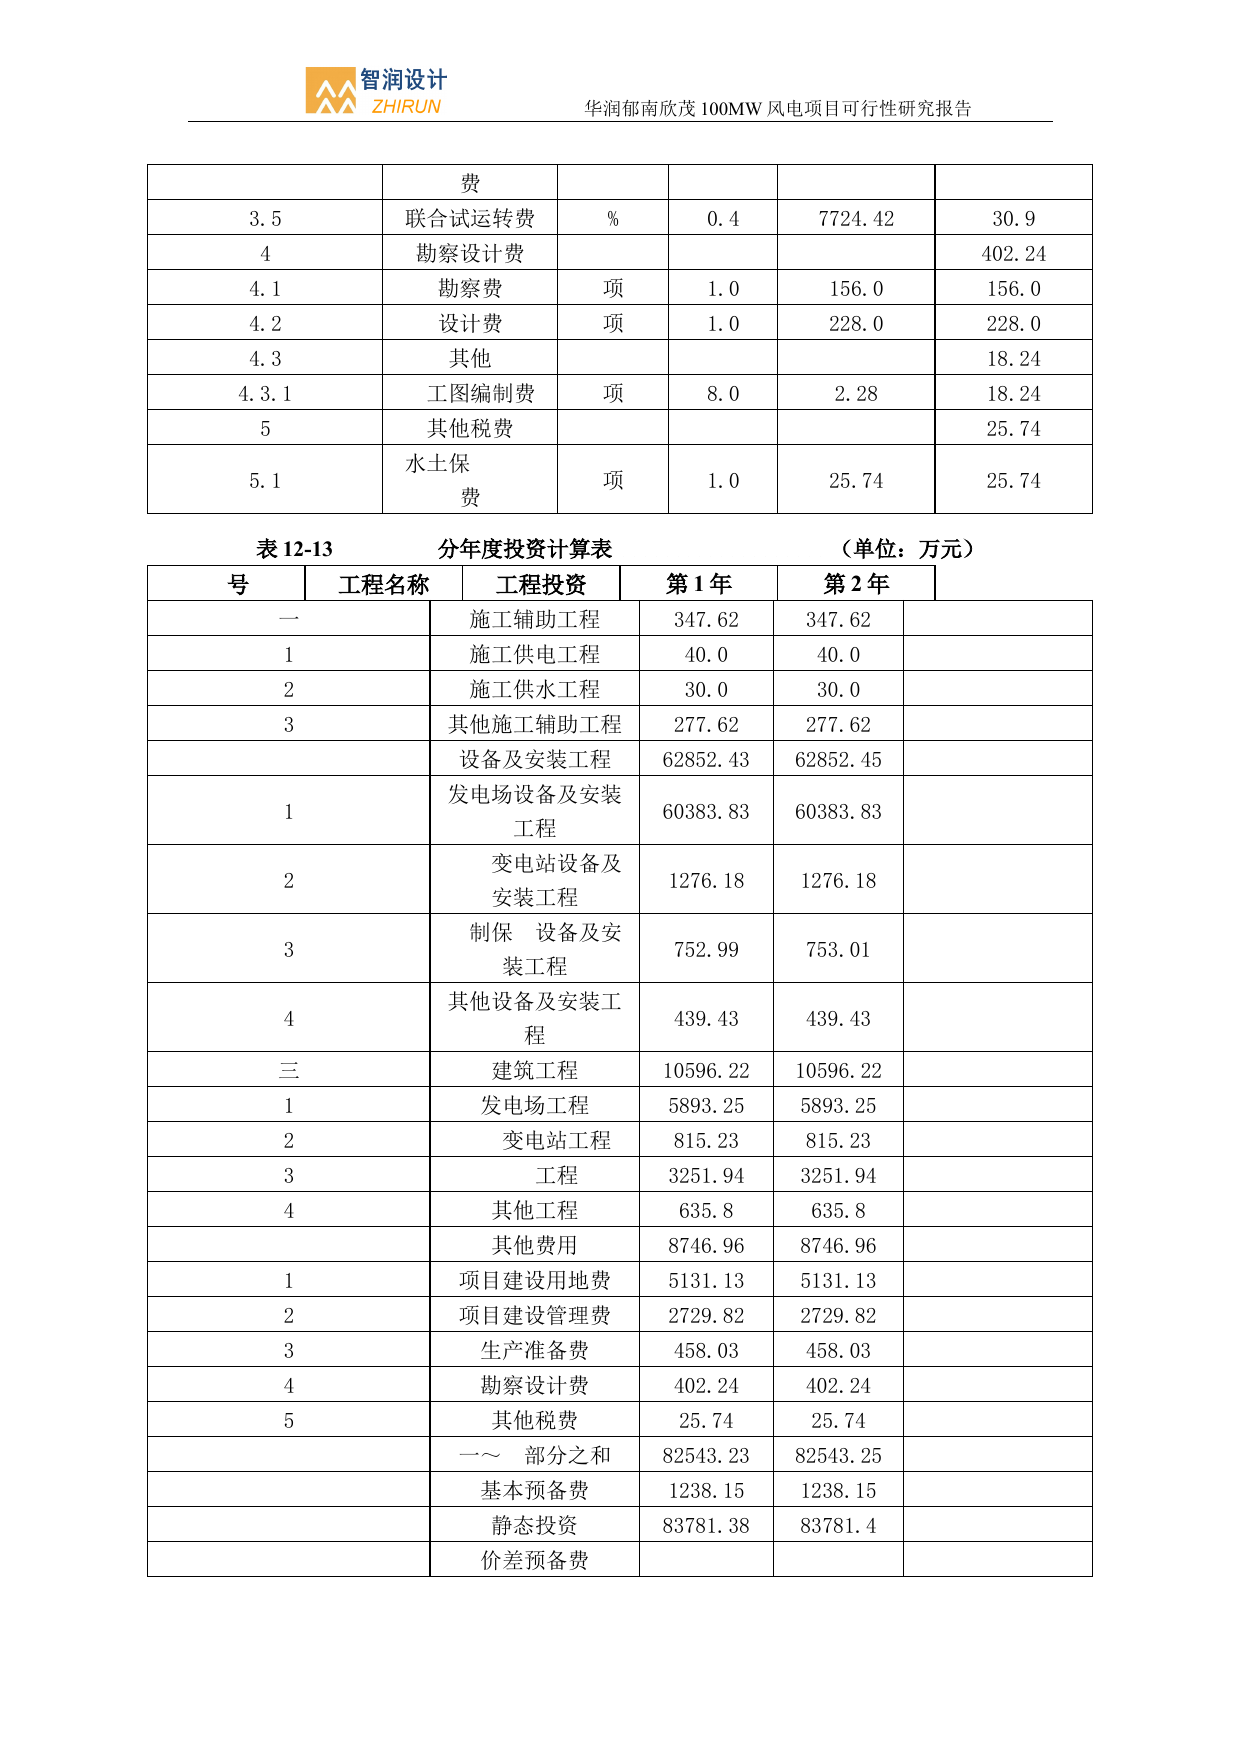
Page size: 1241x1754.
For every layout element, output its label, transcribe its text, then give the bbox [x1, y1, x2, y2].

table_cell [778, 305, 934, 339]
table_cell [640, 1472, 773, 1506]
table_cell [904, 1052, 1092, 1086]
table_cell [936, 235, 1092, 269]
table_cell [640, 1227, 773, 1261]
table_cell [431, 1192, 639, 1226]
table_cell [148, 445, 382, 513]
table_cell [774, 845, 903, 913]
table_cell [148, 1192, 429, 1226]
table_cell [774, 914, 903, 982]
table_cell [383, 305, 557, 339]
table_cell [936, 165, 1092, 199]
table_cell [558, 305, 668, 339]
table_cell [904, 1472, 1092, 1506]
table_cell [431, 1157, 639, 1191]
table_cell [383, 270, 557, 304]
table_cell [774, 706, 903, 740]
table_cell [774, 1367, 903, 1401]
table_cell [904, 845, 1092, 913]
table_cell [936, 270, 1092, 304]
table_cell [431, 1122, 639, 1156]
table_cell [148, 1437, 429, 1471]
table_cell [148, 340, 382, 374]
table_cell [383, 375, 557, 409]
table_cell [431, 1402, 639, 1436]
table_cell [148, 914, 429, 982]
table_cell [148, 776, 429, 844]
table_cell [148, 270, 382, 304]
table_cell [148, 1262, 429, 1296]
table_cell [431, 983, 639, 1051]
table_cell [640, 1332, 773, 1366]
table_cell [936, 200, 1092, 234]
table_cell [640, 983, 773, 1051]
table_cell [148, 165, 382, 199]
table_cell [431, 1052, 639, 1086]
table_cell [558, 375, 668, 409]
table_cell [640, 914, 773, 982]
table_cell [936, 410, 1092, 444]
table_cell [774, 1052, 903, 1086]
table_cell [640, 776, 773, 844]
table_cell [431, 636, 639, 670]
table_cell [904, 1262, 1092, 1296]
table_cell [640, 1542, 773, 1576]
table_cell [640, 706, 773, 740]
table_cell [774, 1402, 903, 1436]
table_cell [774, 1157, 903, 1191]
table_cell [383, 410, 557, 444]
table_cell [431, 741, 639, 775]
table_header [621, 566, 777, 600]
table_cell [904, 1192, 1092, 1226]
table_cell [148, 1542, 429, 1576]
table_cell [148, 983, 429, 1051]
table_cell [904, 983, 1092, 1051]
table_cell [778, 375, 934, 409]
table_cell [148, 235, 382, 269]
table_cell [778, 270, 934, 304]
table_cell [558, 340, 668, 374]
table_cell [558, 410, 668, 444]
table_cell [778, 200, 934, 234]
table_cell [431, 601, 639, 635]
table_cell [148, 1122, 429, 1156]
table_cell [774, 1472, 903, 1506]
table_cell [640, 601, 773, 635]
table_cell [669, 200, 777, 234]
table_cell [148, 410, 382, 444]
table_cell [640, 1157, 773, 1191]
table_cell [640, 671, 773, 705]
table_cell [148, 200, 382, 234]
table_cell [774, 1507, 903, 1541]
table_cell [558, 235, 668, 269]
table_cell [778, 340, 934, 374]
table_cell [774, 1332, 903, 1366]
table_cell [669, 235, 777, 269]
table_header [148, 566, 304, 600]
picture [305, 65, 448, 115]
text 表12-13 分年度投资计算表 （单位：万元） [187, 531, 1053, 565]
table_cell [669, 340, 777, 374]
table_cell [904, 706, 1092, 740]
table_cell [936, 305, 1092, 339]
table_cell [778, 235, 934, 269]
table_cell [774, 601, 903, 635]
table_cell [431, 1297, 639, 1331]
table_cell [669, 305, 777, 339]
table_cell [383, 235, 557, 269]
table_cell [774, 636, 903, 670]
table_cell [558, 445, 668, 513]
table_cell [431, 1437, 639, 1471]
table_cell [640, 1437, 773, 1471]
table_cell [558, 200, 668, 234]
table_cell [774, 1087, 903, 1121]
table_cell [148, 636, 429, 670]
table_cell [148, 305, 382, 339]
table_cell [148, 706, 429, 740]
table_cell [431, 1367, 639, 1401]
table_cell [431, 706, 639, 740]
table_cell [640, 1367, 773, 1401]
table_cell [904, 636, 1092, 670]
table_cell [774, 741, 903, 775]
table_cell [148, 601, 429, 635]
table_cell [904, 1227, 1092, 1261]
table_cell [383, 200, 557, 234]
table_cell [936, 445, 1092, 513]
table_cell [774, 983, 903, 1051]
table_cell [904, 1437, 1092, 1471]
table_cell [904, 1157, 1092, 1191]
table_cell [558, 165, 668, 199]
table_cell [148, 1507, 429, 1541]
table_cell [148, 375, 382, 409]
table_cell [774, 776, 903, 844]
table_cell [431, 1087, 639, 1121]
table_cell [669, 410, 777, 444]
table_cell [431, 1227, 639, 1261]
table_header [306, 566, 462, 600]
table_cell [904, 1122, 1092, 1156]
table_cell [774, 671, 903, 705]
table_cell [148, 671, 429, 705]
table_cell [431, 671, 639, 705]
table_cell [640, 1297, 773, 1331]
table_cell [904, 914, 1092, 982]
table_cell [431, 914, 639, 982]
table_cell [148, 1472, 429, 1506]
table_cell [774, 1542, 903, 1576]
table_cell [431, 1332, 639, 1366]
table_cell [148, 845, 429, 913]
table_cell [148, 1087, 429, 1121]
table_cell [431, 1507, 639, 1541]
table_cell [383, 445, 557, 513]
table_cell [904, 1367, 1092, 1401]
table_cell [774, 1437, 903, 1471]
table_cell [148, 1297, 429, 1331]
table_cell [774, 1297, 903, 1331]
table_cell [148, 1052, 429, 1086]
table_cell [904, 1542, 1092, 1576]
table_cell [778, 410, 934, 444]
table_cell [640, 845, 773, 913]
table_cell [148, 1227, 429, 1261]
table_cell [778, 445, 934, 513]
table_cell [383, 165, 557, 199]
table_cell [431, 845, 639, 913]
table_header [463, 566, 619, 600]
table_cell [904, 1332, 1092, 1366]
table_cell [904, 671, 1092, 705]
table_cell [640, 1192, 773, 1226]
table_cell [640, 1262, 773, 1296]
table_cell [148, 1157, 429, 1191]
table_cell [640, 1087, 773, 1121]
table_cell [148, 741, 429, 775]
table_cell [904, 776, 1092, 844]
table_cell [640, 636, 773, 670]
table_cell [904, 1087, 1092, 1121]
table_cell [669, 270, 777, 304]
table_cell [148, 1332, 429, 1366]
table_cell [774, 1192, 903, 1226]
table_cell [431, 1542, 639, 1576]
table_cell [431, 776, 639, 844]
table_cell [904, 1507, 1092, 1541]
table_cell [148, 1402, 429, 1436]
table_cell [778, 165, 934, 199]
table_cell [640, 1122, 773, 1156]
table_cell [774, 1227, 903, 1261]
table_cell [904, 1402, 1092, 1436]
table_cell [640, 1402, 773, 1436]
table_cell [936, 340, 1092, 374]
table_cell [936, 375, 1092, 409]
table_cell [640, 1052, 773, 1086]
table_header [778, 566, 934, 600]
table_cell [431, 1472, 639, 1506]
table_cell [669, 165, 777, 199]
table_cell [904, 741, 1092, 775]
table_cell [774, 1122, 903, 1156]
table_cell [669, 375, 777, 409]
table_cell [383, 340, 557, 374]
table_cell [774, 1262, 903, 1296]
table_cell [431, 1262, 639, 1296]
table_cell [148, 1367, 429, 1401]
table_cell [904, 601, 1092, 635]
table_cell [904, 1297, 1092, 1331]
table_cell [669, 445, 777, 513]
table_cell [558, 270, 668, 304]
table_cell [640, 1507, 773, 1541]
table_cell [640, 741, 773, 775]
